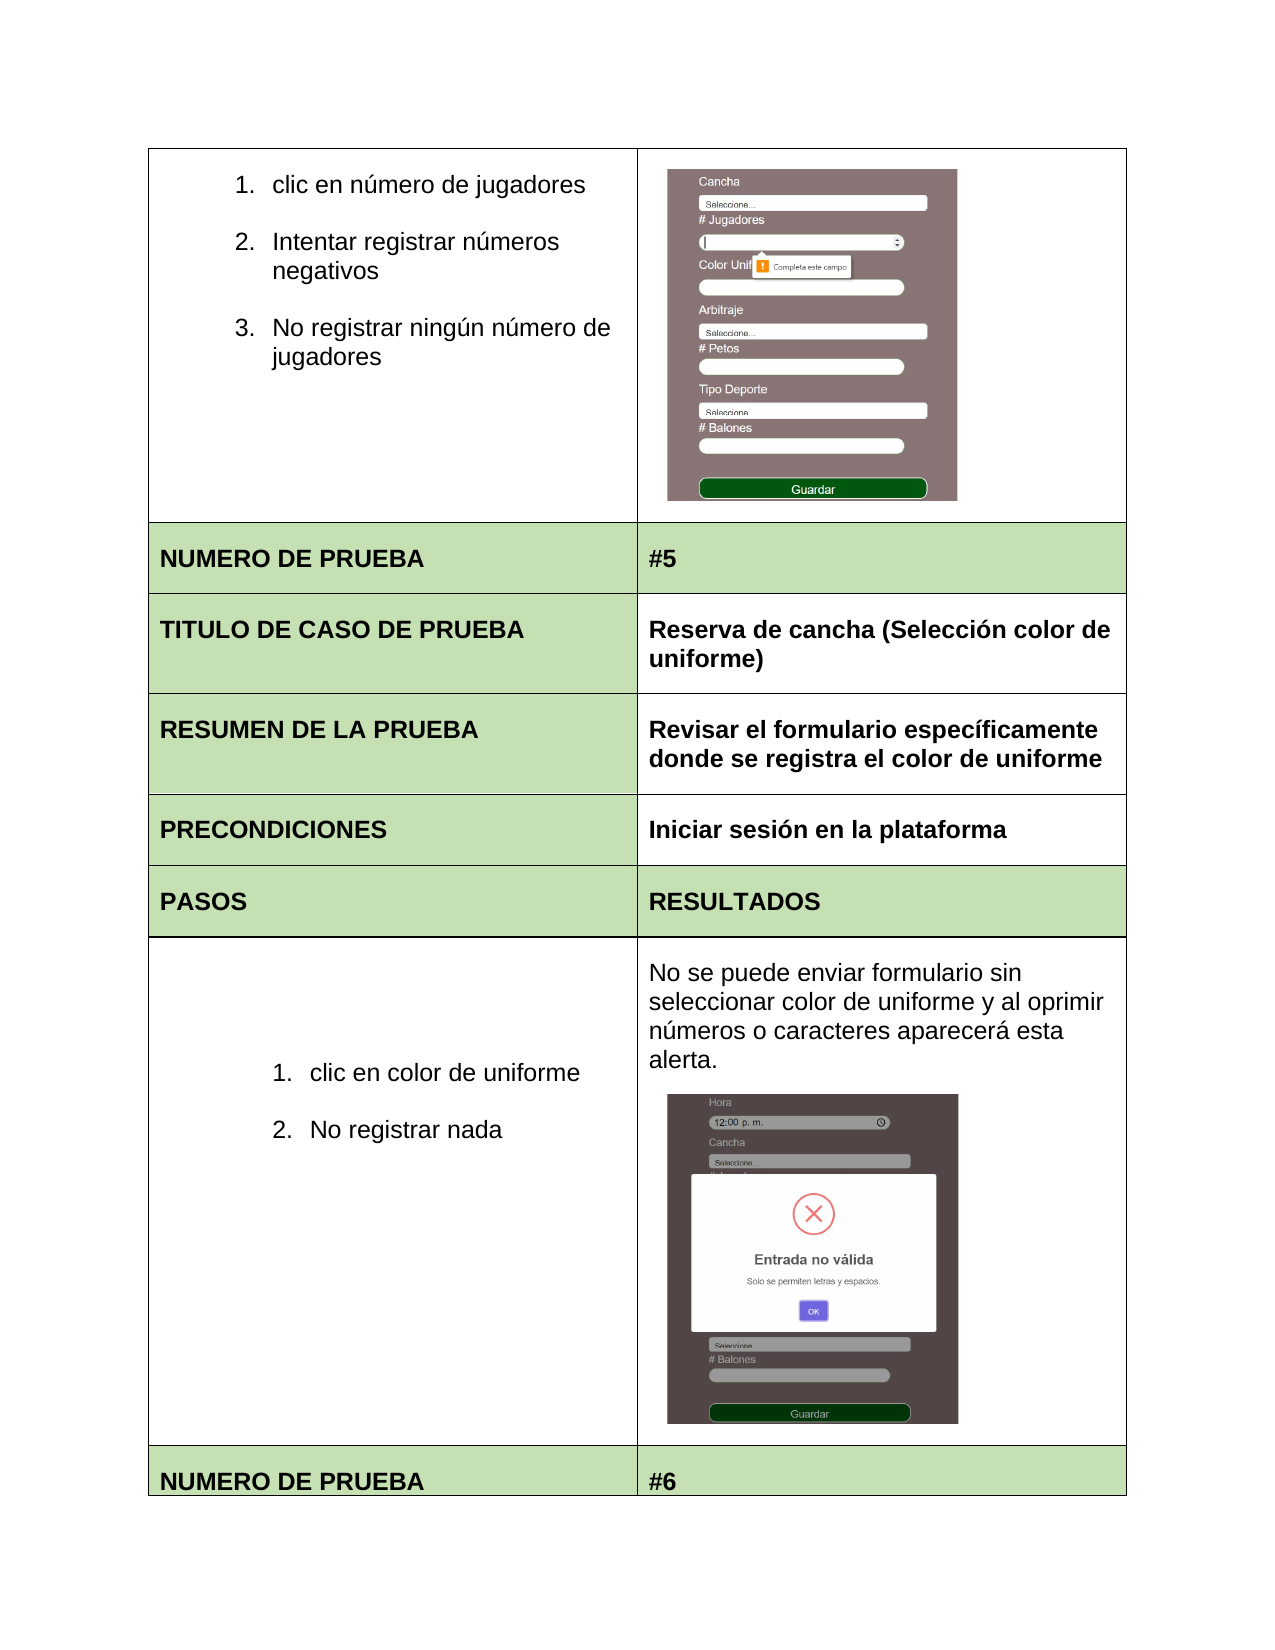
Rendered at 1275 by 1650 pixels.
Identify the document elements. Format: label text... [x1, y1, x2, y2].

table_cell TITULO DE CASO DE PRUEBA [149, 594, 637, 693]
table_cell Revisar el formulario específicamente donde se registra el color de uniforme [638, 694, 1126, 793]
table_cell RESUMEN DE LA PRUEBA [149, 694, 637, 793]
table_cell No se puede enviar formulario sin seleccionar color de uniforme y al oprimir números o caracteres aparecerá esta alerta. [638, 938, 1126, 1445]
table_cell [638, 149, 1126, 522]
table_cell clic en color de uniforme No registrar nada [149, 938, 637, 1445]
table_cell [149, 149, 637, 522]
table_cell #6 [638, 1446, 1126, 1495]
table_cell NUMERO DE PRUEBA [149, 523, 637, 593]
table_cell PRECONDICIONES [149, 795, 637, 865]
table_cell RESULTADOS [638, 866, 1126, 936]
table_cell #5 [638, 523, 1126, 593]
table_cell PASOS [149, 866, 637, 936]
table_cell Iniciar sesión en la plataforma [638, 795, 1126, 865]
table_cell Reserva de cancha (Selección color de uniforme) [638, 594, 1126, 693]
table_cell NUMERO DE PRUEBA [149, 1446, 637, 1495]
